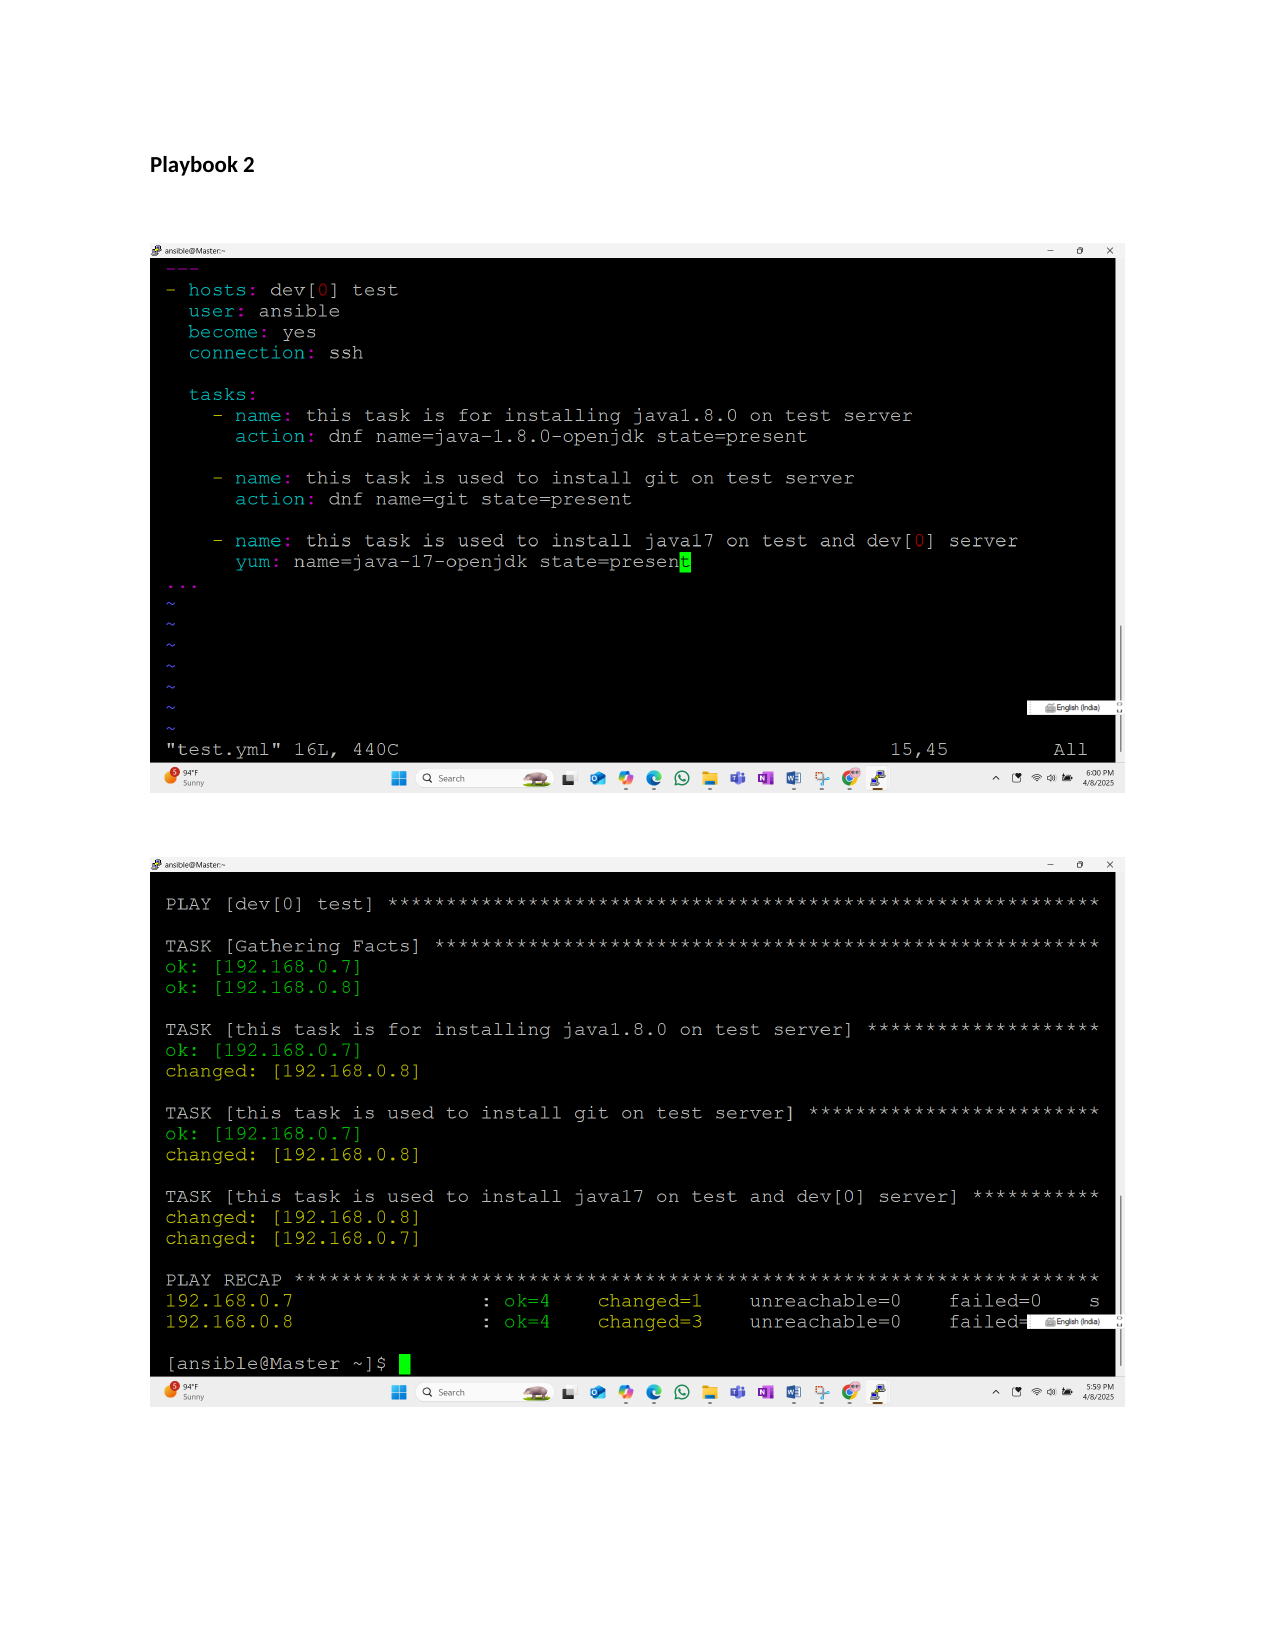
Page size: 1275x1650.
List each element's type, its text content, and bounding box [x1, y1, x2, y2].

picture [150, 243, 1125, 793]
text Playbook 2 [150, 150, 1125, 178]
picture [150, 857, 1125, 1407]
